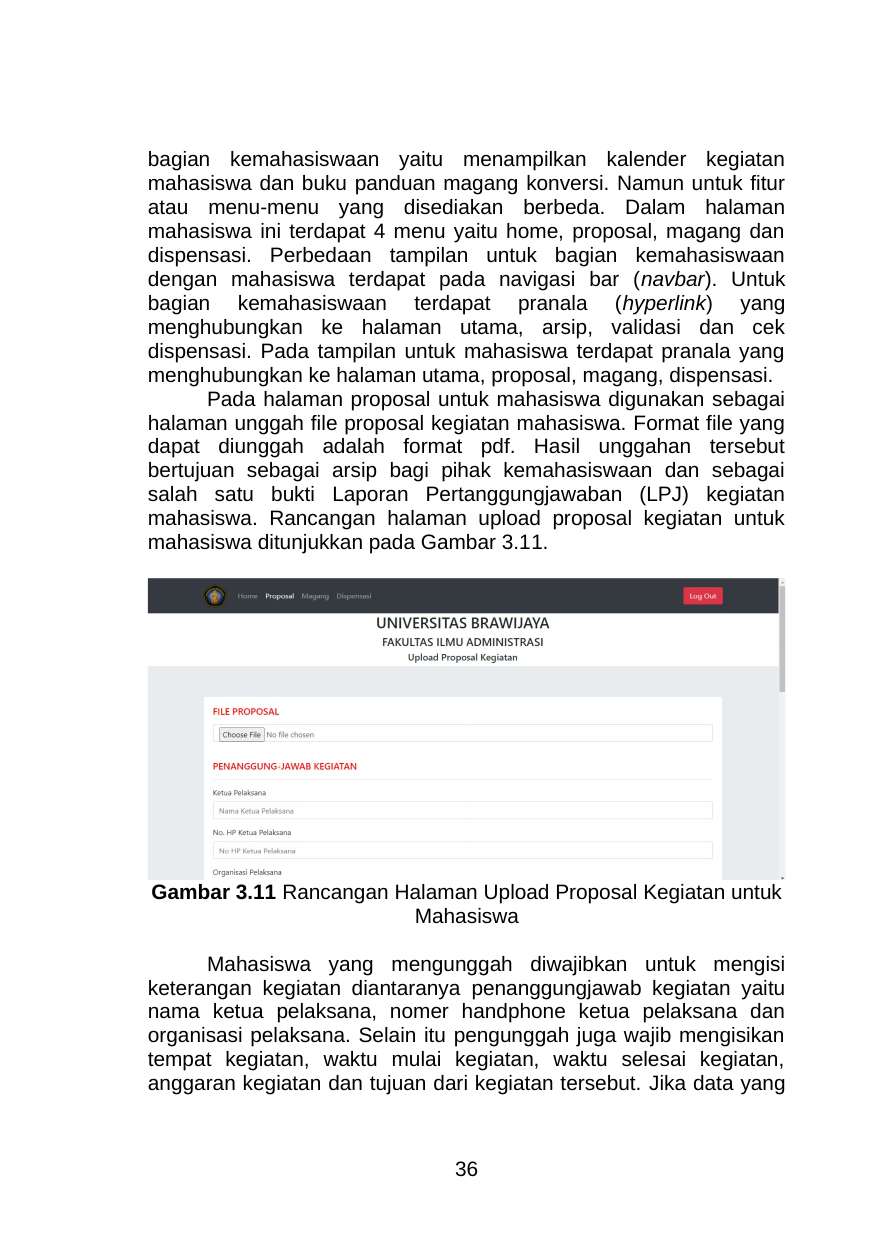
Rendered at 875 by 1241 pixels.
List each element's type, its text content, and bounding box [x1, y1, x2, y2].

text Pada halaman proposal untuk mahasiswa digunakan sebagai halaman unggah file proposal kegiatan mahasiswa. Format file yang dapat diunggah adalah format pdf. Hasil unggahan tersebut bertujuan sebagai arsip bagi pihak kemahasiswaan dan sebagai salah satu bukti Laporan Pertanggungjawaban (LPJ) kegiatan mahasiswa. Rancangan halaman upload proposal kegiatan untuk mahasiswa ditunjukkan pada Gambar 3.11. [148, 386, 785, 554]
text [148, 147, 785, 386]
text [148, 951, 785, 1095]
text Gambar 3.11 Rancangan Halaman Upload Proposal Kegiatan untuk Mahasiswa [148, 880, 785, 927]
picture [147, 578, 786, 880]
